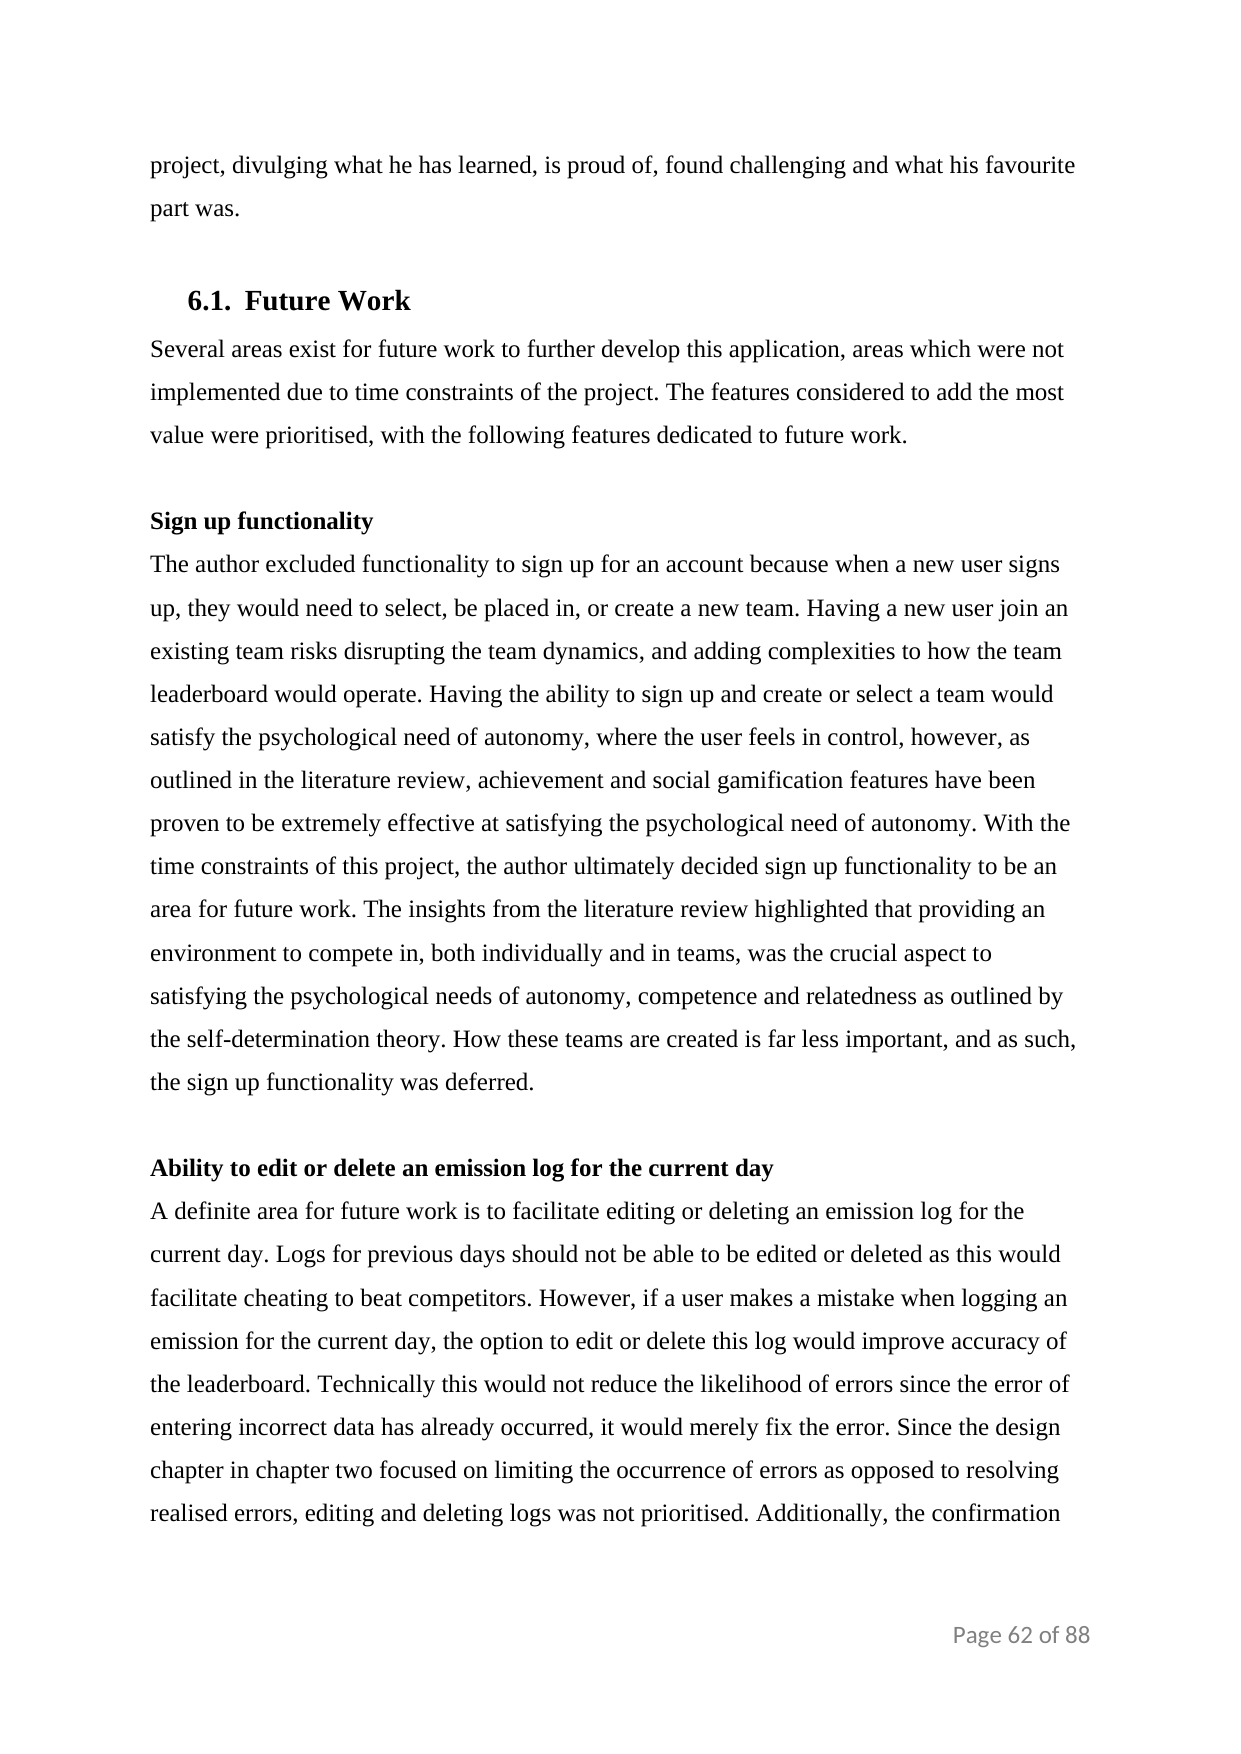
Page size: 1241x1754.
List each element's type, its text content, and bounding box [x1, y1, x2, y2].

text Several areas exist for future work to further develop this application, areas which were not implemented due to time constraints of the project. The features considered to add the most value were prioritised, with the following features dedicated to future work. [150, 334, 1090, 449]
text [150, 1196, 1090, 1527]
text Ability to edit or delete an emission log for the current day [150, 1153, 1090, 1182]
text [150, 150, 1090, 222]
text The author excluded functionality to sign up for an account because when a new user signs up, they would need to select, be placed in, or create a new team. Having a new user join an existing team risks disrupting the team dynamics, and adding complexities to how the team leaderboard would operate. Having the ability to sign up and create or select a team would satisfy the psychological need of autonomy, where the user feels in control, however, as outlined in the literature review, achievement and social gamification features have been proven to be extremely effective at satisfying the psychological need of autonomy. With the time constraints of this project, the author ultimately decided sign up functionality to be an area for future work. The insights from the literature review highlighted that providing an environment to compete in, both individually and in teams, was the crucial aspect to satisfying the psychological needs of autonomy, competence and relatedness as outlined by the self-determination theory. How these teams are created is far less important, and as such, the sign up functionality was deferred. [150, 549, 1090, 1096]
text Sign up functionality [150, 506, 1090, 535]
subtitle Future Work [187, 283, 1090, 317]
